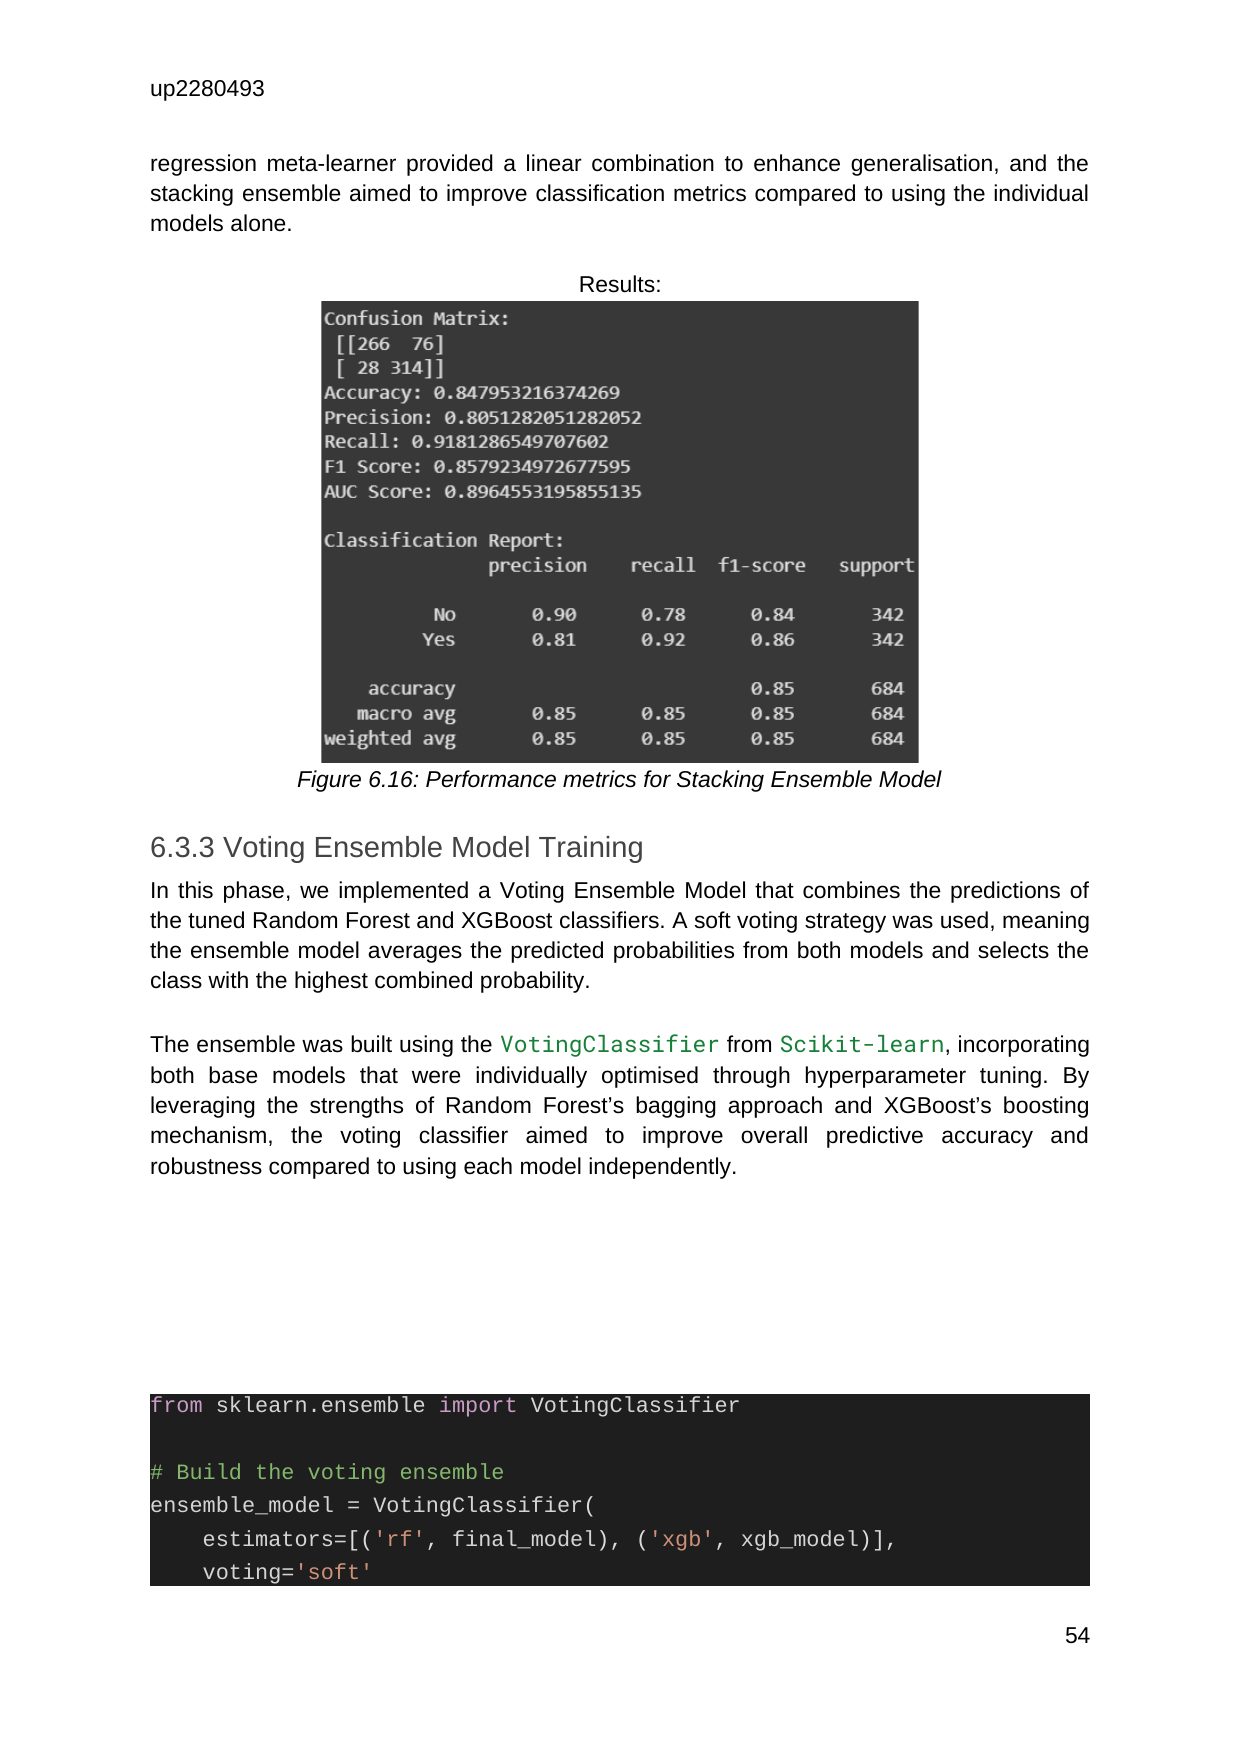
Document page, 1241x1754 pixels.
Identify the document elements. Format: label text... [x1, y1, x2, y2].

text The ensemble was built using the VotingClassifier from Scikit-learn, incorporating both base models that were individually optimised through hyperparameter tuning. By leveraging the strengths of Random Forest’s bagging approach and XGBoost’s boosting mechanism, the voting classifier aimed to improve overall predictive accuracy and robustness compared to using each model independently. [150, 1028, 1090, 1179]
text from sklearn.ensemble import VotingClassifier [150, 1394, 1090, 1419]
text ensemble_model = VotingClassifier( [150, 1494, 1090, 1519]
text voting='soft' [150, 1561, 1090, 1586]
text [150, 150, 1090, 237]
subtitle 6.3.3 Voting Ensemble Model Training [150, 830, 1090, 863]
text # Build the voting ensemble [150, 1461, 1090, 1486]
text Figure 6.16: Performance metrics for Stacking Ensemble Model [150, 766, 1090, 793]
text Results: [150, 271, 1090, 297]
text In this phase, we implemented a Voting Ensemble Model that combines the predictions of the tuned Random Forest and XGBoost classifiers. A soft voting strategy was used, meaning the ensemble model averages the predicted probabilities from both models and selects the class with the highest combined probability. [150, 877, 1090, 994]
picture [321, 301, 919, 763]
text estimators=[('rf', final_model), ('xgb', xgb_model)], [150, 1528, 1090, 1553]
